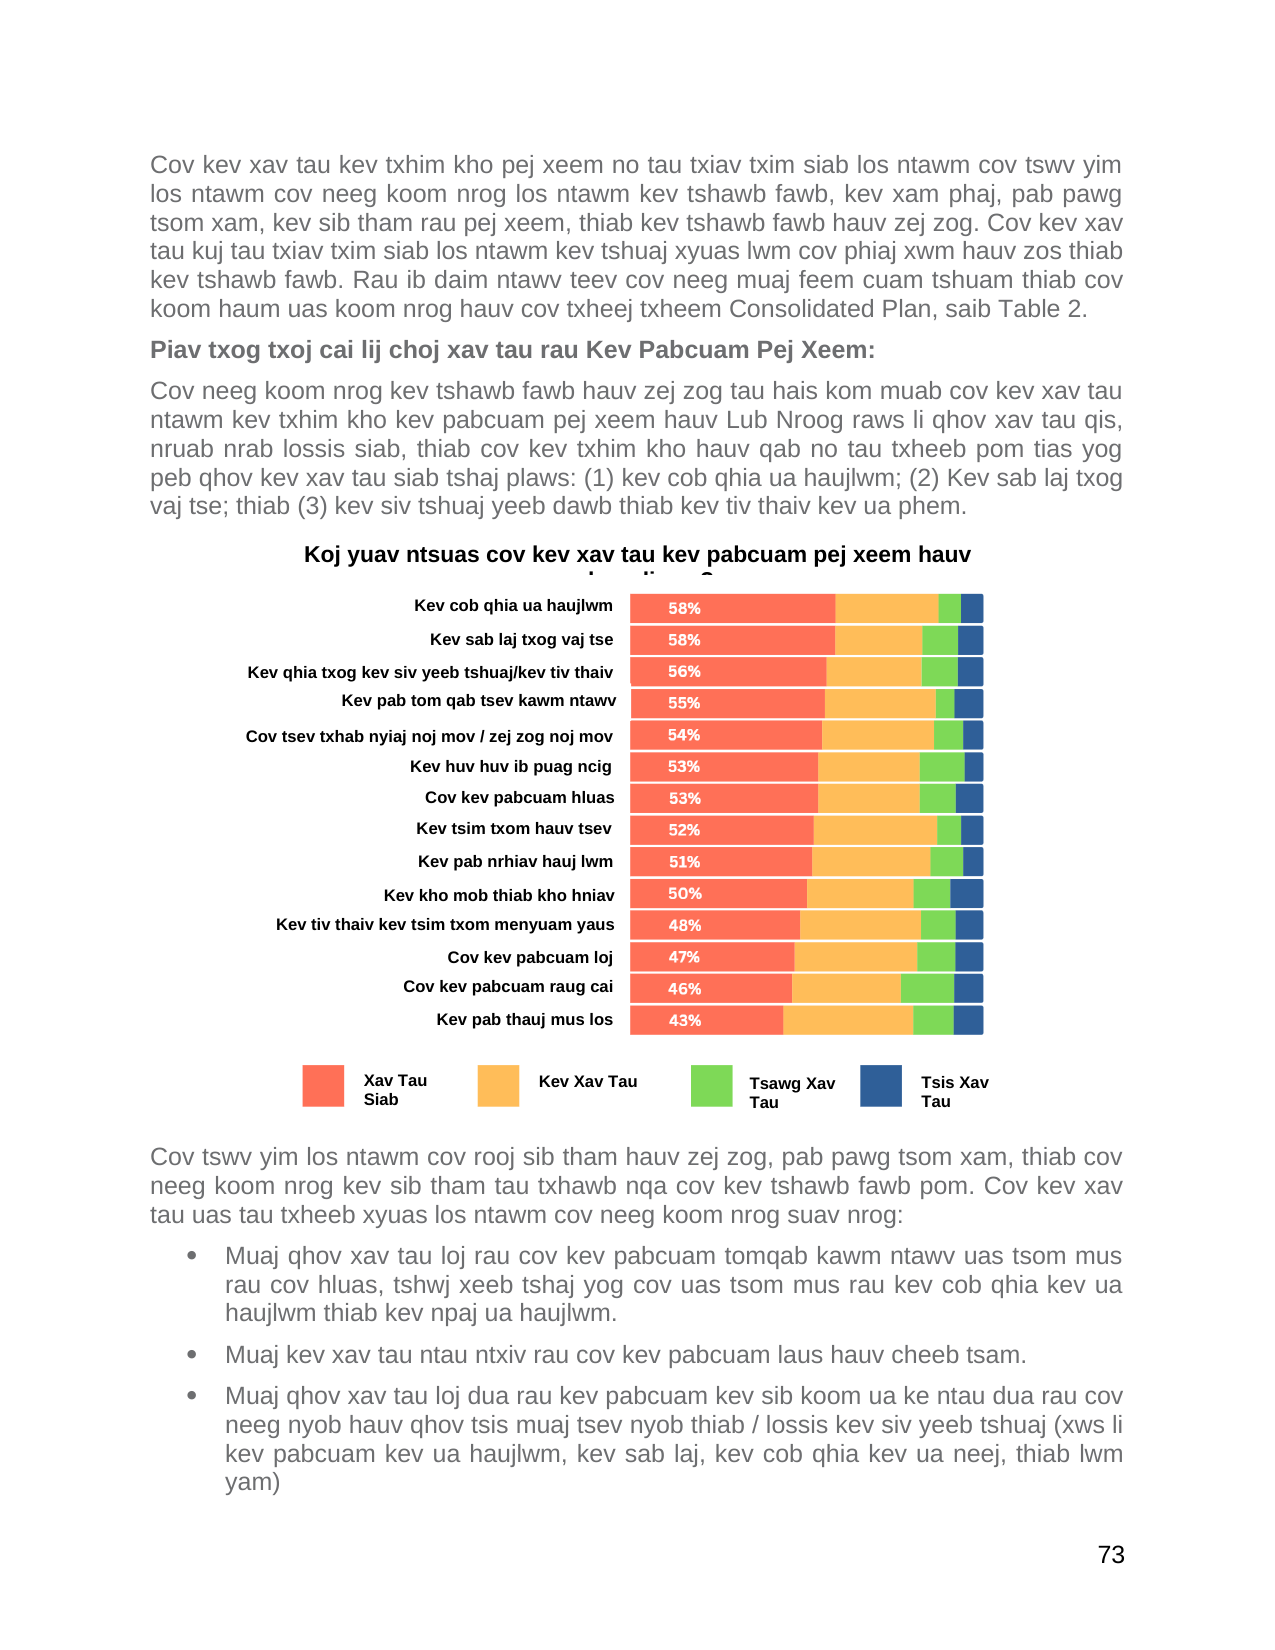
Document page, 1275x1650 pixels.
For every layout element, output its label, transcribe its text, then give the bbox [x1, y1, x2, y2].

text Cov tswv yim los ntawm cov rooj sib tham hauv zej zog, pab pawg tsom xam, thiab cov neeg koom nrog kev sib tham tau txhawb nqa cov kev tshawb fawb pom. Cov kev xav tau uas tau txheeb xyuas los ntawm cov neeg koom nrog suav nrog: [150, 1142, 1125, 1228]
list Muaj qhov xav tau loj rau cov kev pabcuam tomqab kawm ntawv uas tsom mus rau cov hluas, tshwj xeeb tshaj yog cov uas tsom mus rau kev cob qhia kev ua haujlwm thiab kev npaj ua haujlwm. [187, 1241, 1125, 1327]
list Muaj qhov xav tau loj dua rau kev pabcuam kev sib koom ua ke ntau dua rau cov neeg nyob hauv qhov tsis muaj tsev nyob thiab / lossis kev siv yeeb tshuaj (xws li kev pabcuam kev ua haujlwm, kev sab laj, kev cob qhia kev ua neej, thiab lwm yam) [187, 1381, 1125, 1496]
list Muaj kev xav tau ntau ntxiv rau cov kev pabcuam laus hauv cheeb tsam. [187, 1340, 1125, 1368]
text Cov neeg koom nrog kev tshawb fawb hauv zej zog tau hais kom muab cov kev xav tau ntawm kev txhim kho kev pabcuam pej xeem hauv Lub Nroog raws li qhov xav tau qis, nruab nrab lossis siab, thiab cov kev txhim kho hauv qab no tau txheeb pom tias yog peb qhov kev xav tau siab tshaj plaws: (1) kev cob qhia ua haujlwm; (2) Kev sab laj txog vaj tse; thiab (3) kev siv tshuaj yeeb dawb thiab kev tiv thaiv kev ua phem. [150, 376, 1125, 520]
text Piav txog txoj cai lij choj xav tau rau Kev Pabcuam Pej Xeem: [150, 335, 1125, 364]
text Cov kev xav tau kev txhim kho pej xeem no tau txiav txim siab los ntawm cov tswv yim los ntawm cov neeg koom nrog los ntawm kev tshawb fawb, kev xam phaj, pab pawg tsom xam, kev sib tham rau pej xeem, thiab kev tshawb fawb hauv zej zog. Cov kev xav tau kuj tau txiav txim siab los ntawm kev tshuaj xyuas lwm cov phiaj xwm hauv zos thiab kev tshawb fawb. Rau ib daim ntawv teev cov neeg muaj feem cuam tshuam thiab cov koom haum uas koom nrog hauv cov txheej txheem Consolidated Plan, saib Table 2. [150, 150, 1125, 322]
picture [220, 532, 1055, 1130]
